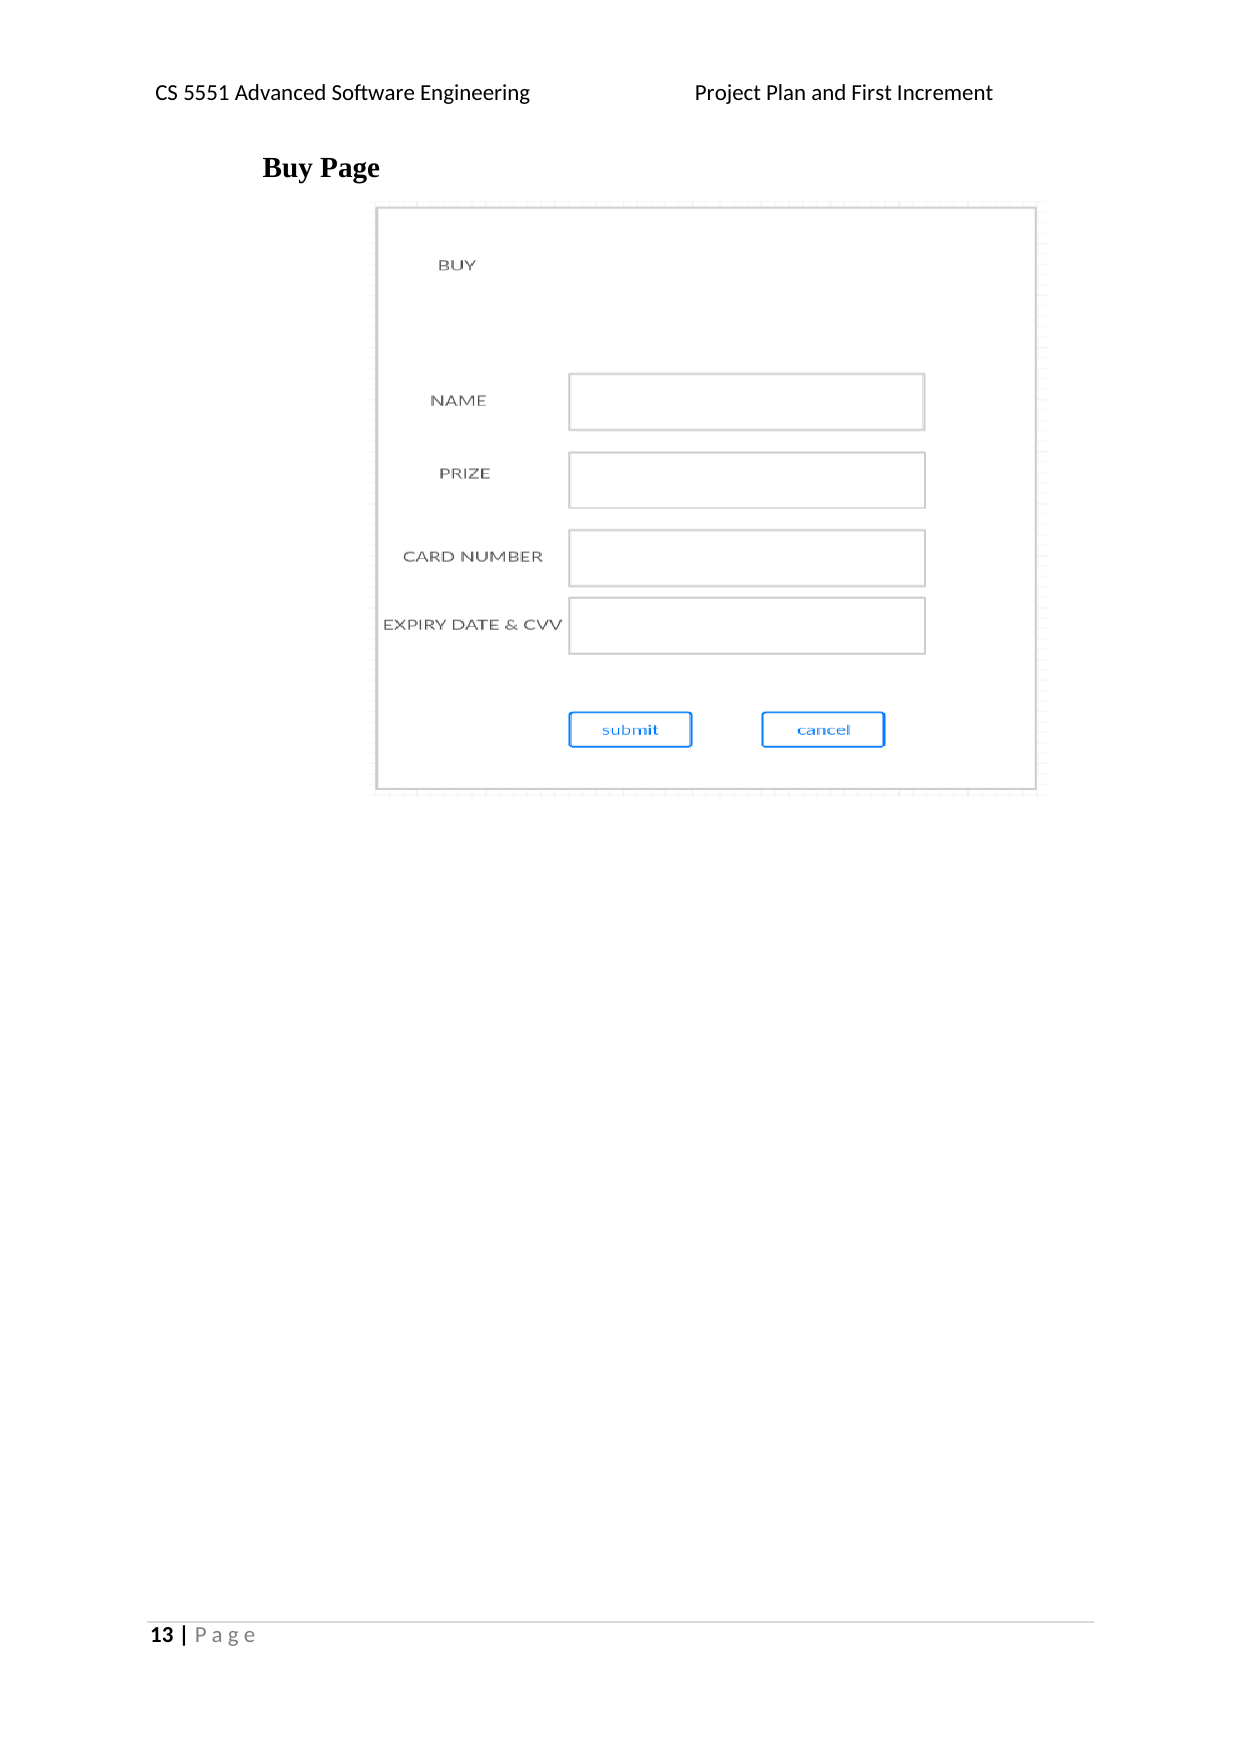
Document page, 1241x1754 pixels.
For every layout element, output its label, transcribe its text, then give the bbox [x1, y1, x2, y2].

text Buy Page [187, 150, 1154, 183]
picture [368, 201, 1048, 797]
